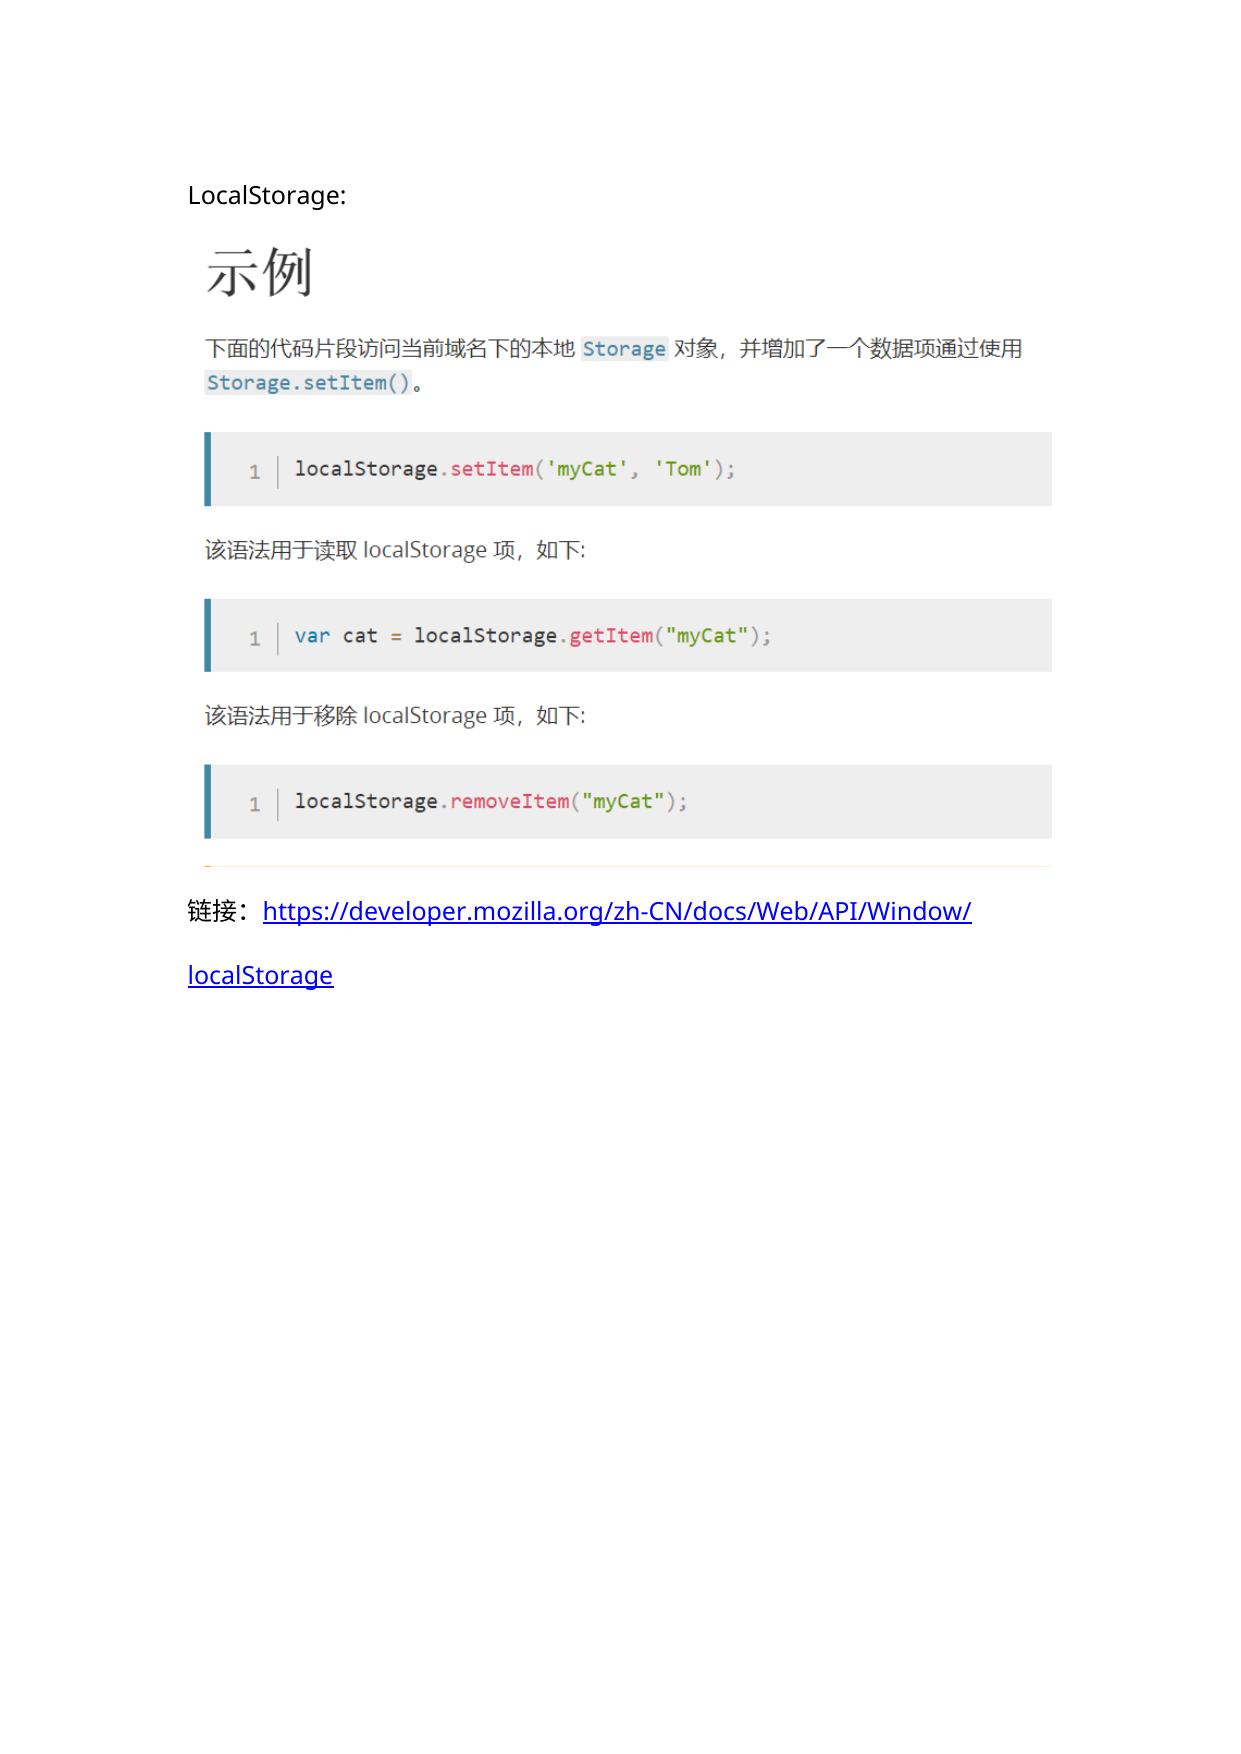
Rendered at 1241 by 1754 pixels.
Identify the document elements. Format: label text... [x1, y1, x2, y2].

list LocalStorage: [187, 162, 1053, 227]
picture [187, 237, 1052, 867]
list 链接：https://developer.mozilla.org/zh-CN/docs/Web/API/Window/localStorage [187, 877, 1053, 1007]
